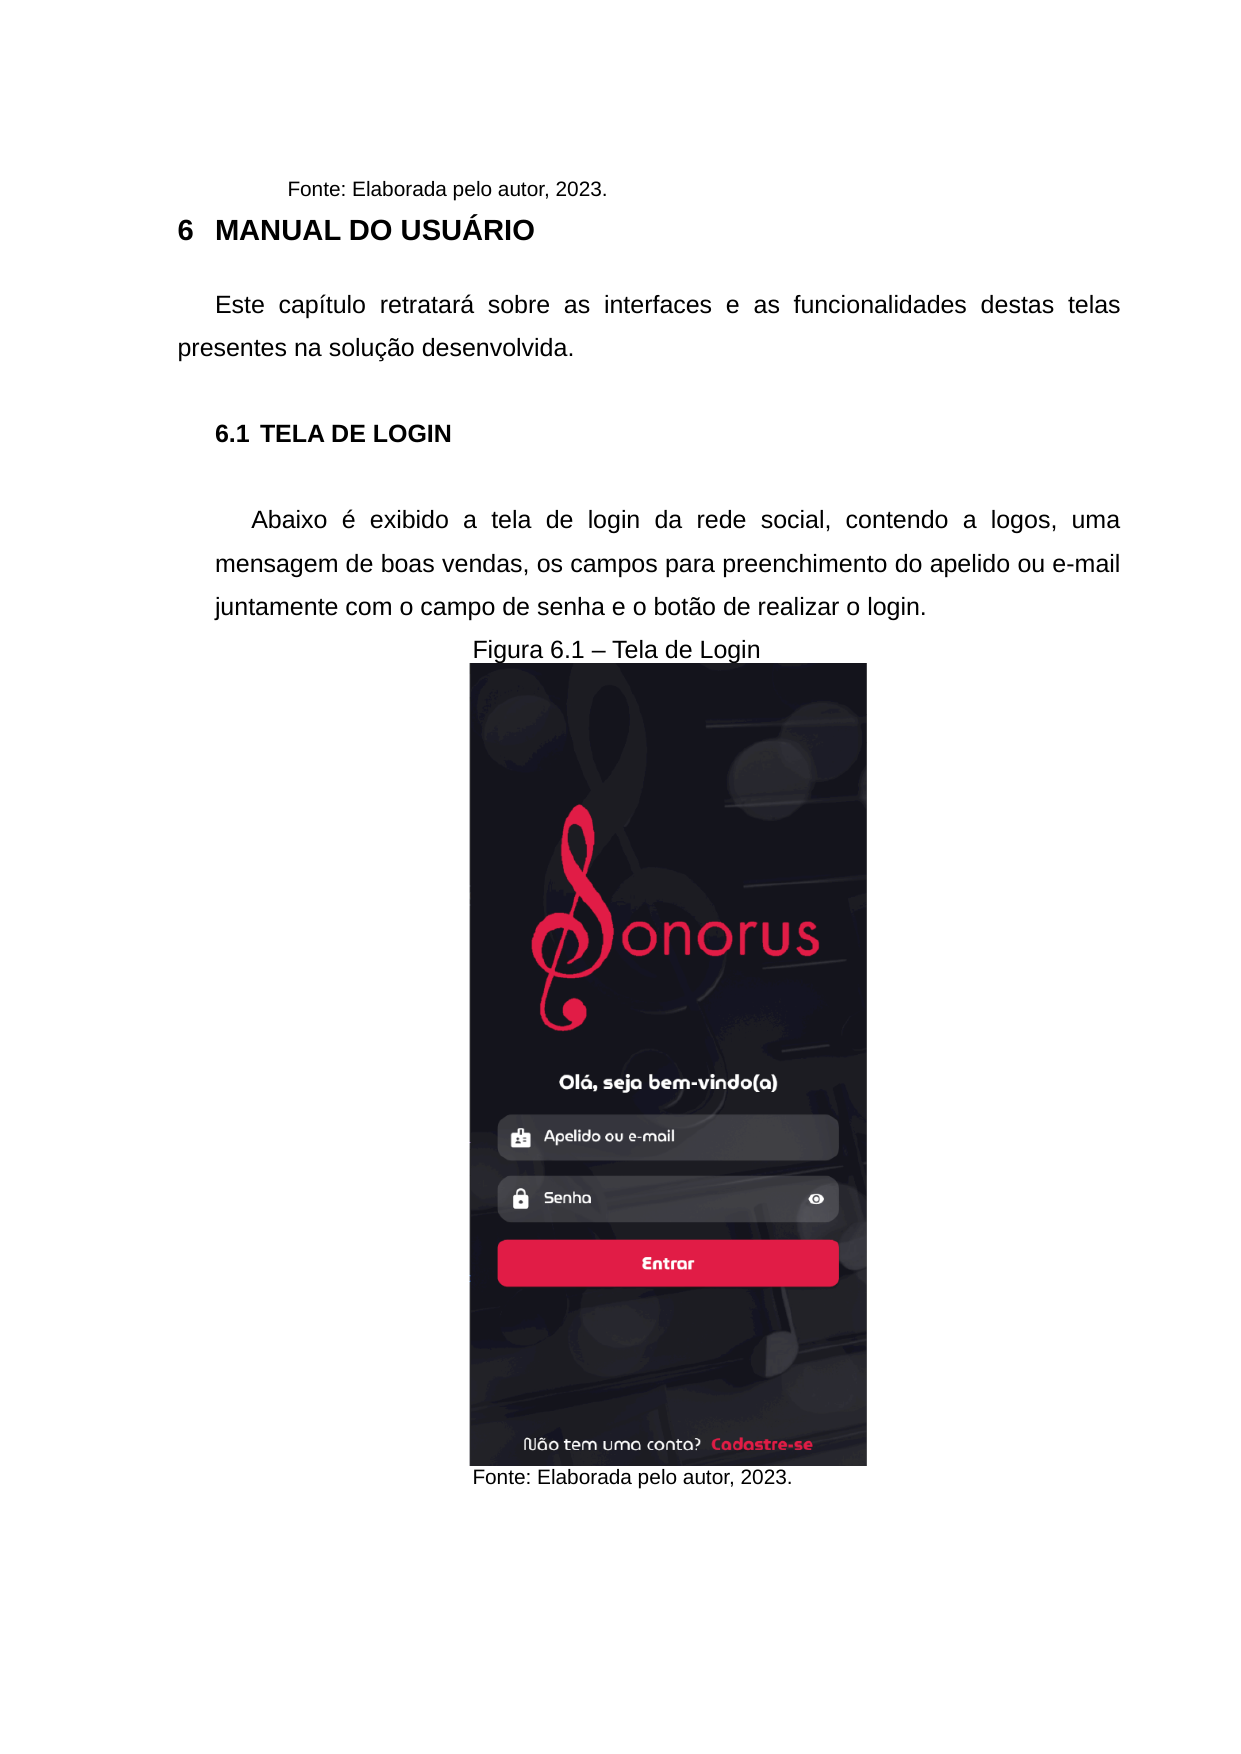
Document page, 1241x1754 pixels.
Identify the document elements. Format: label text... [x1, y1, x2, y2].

text Este capítulo retratará sobre as interfaces e as funcionalidades destas telas presentes na solução desenvolvida. [177, 290, 1122, 362]
picture [469, 663, 867, 1466]
text Abaixo é exibido a tela de login da rede social, contendo a logos, uma mensagem de boas vendas, os campos para preenchimento do apelido ou e-mail juntamente com o campo de senha e o botão de realizar o login. [215, 505, 1122, 620]
subtitle MANUAL DO USUÁRIO [177, 213, 1122, 247]
list Fonte: Elaborada pelo autor, 2023. [251, 177, 1122, 201]
text Figura 6.1 – Tela de Login [472, 635, 1122, 663]
text Fonte: Elaborada pelo autor, 2023. [472, 1465, 1122, 1489]
list TELA DE LOGIN [215, 419, 1122, 448]
